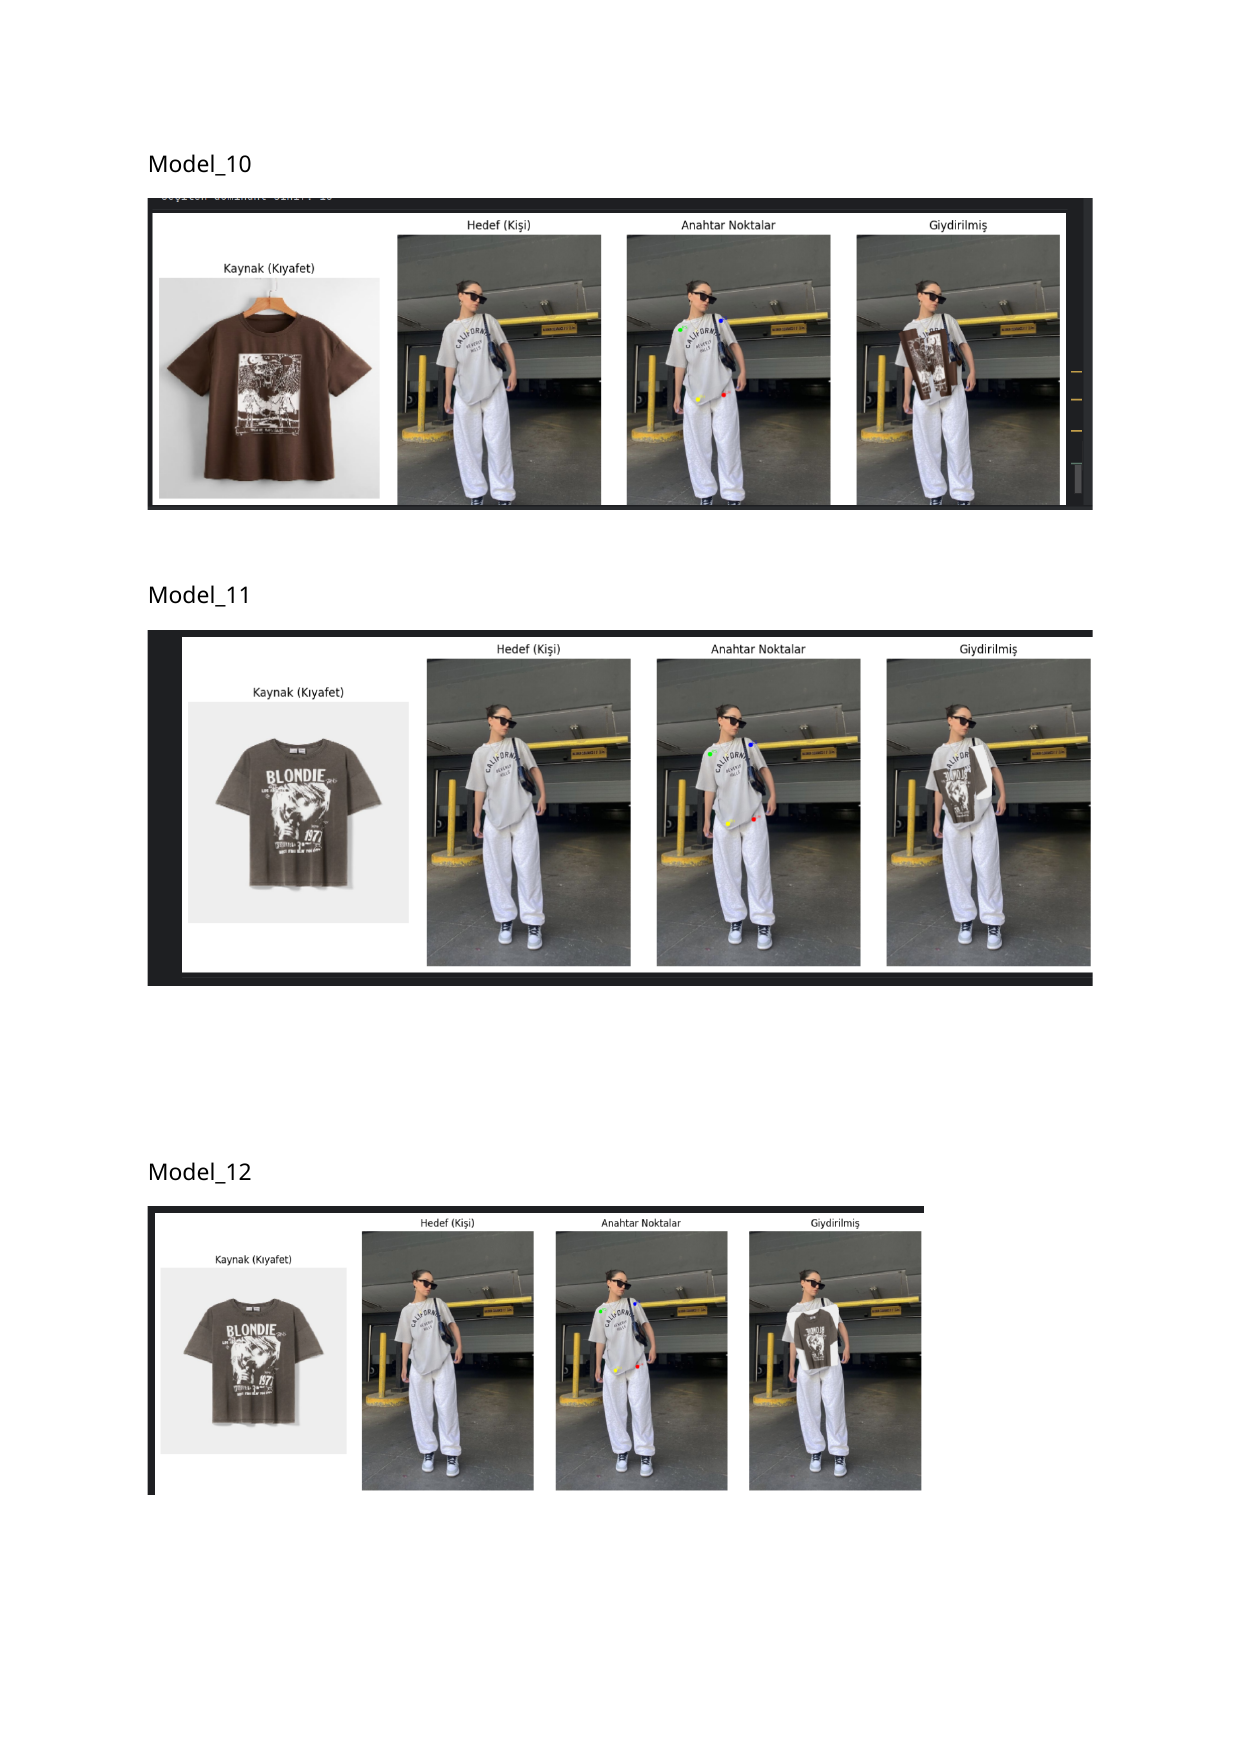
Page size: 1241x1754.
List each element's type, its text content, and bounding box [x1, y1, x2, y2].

picture [147, 630, 1093, 986]
picture [147, 1206, 924, 1495]
text Model_10 [148, 148, 1093, 179]
picture [147, 198, 1093, 510]
text Model_11 [148, 579, 1093, 611]
text Model_12 [148, 1156, 1093, 1187]
